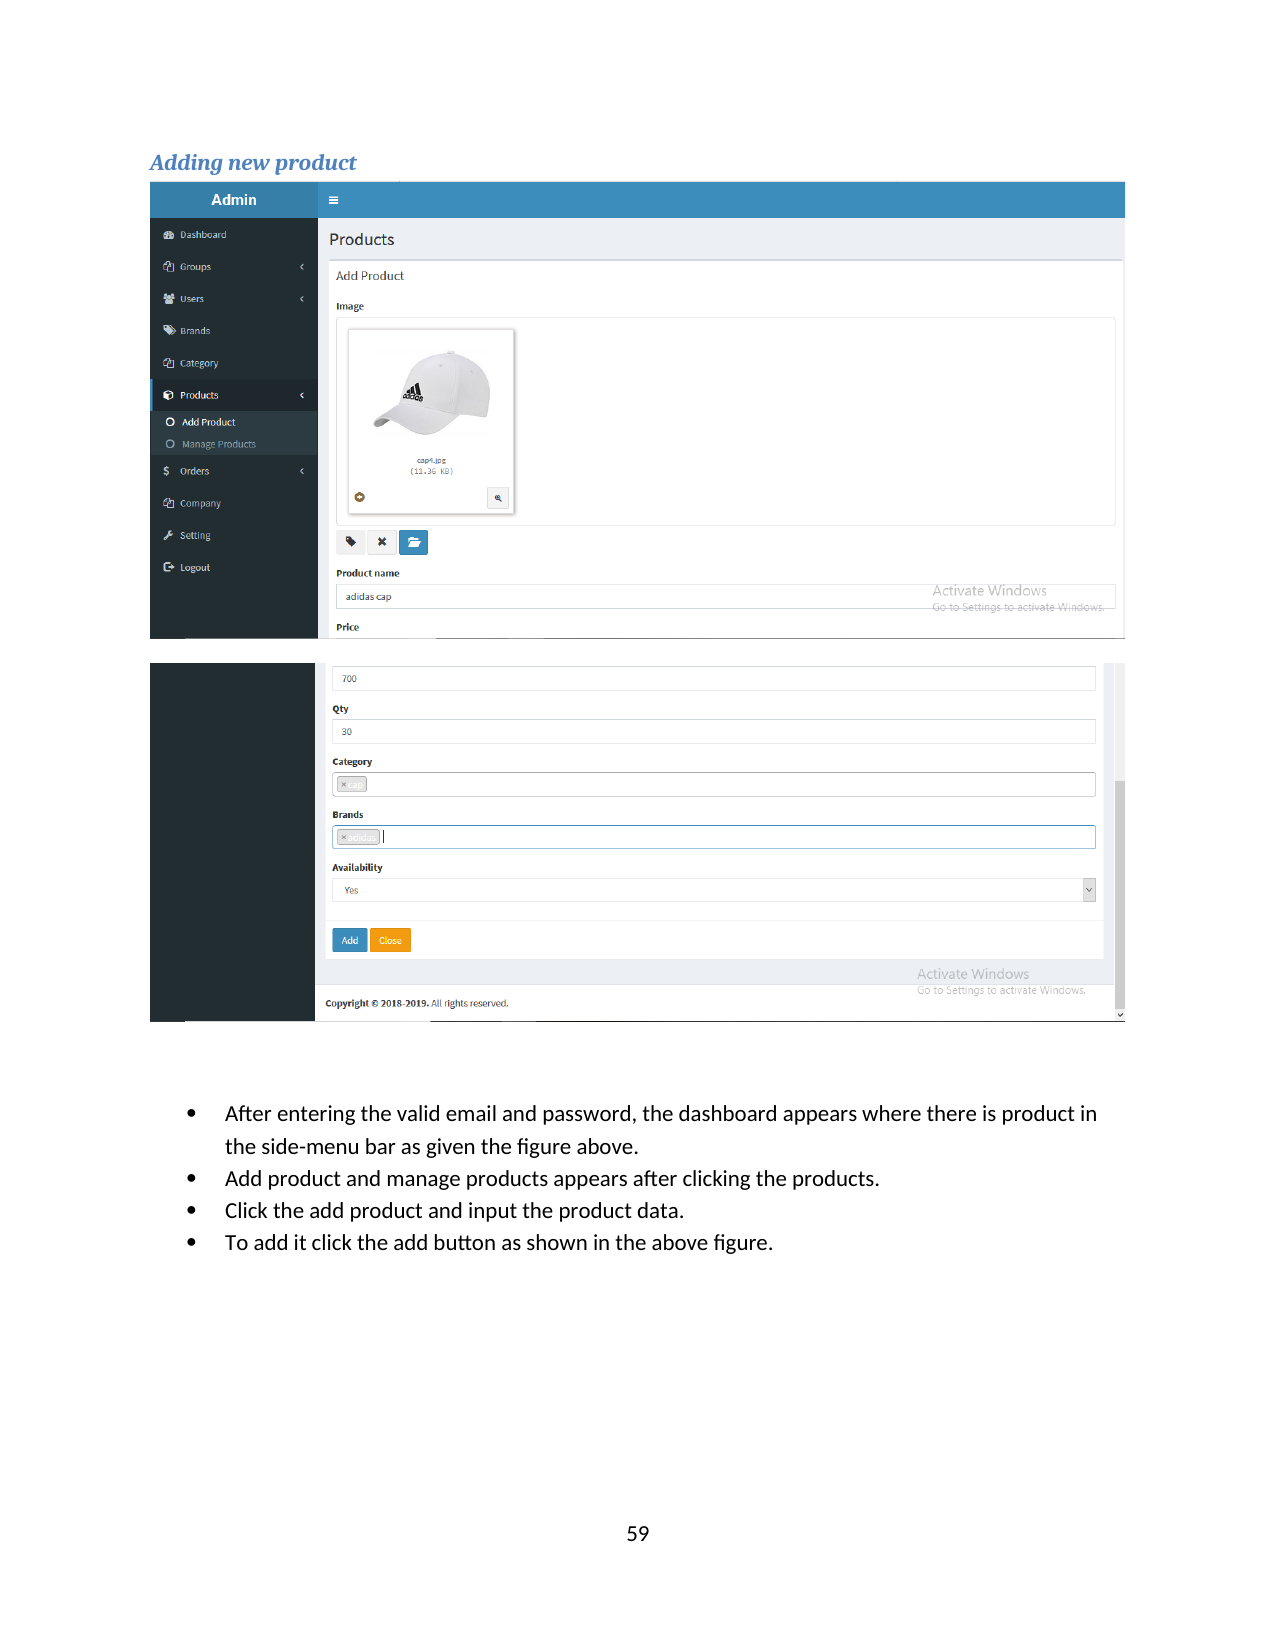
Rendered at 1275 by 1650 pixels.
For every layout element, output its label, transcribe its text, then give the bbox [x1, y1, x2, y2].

subtitle Adding new product [150, 150, 1125, 176]
list Add product and manage products appears after clicking the products. [187, 1164, 1125, 1192]
list Click the add product and input the product data. [187, 1196, 1125, 1224]
picture [150, 663, 1125, 1022]
list To add it click the add button as shown in the above figure. [187, 1228, 1125, 1256]
picture [150, 180, 1125, 639]
list After entering the valid email and password, the dashboard appears where there is product in the side-menu bar as given the figure above. [187, 1099, 1125, 1160]
